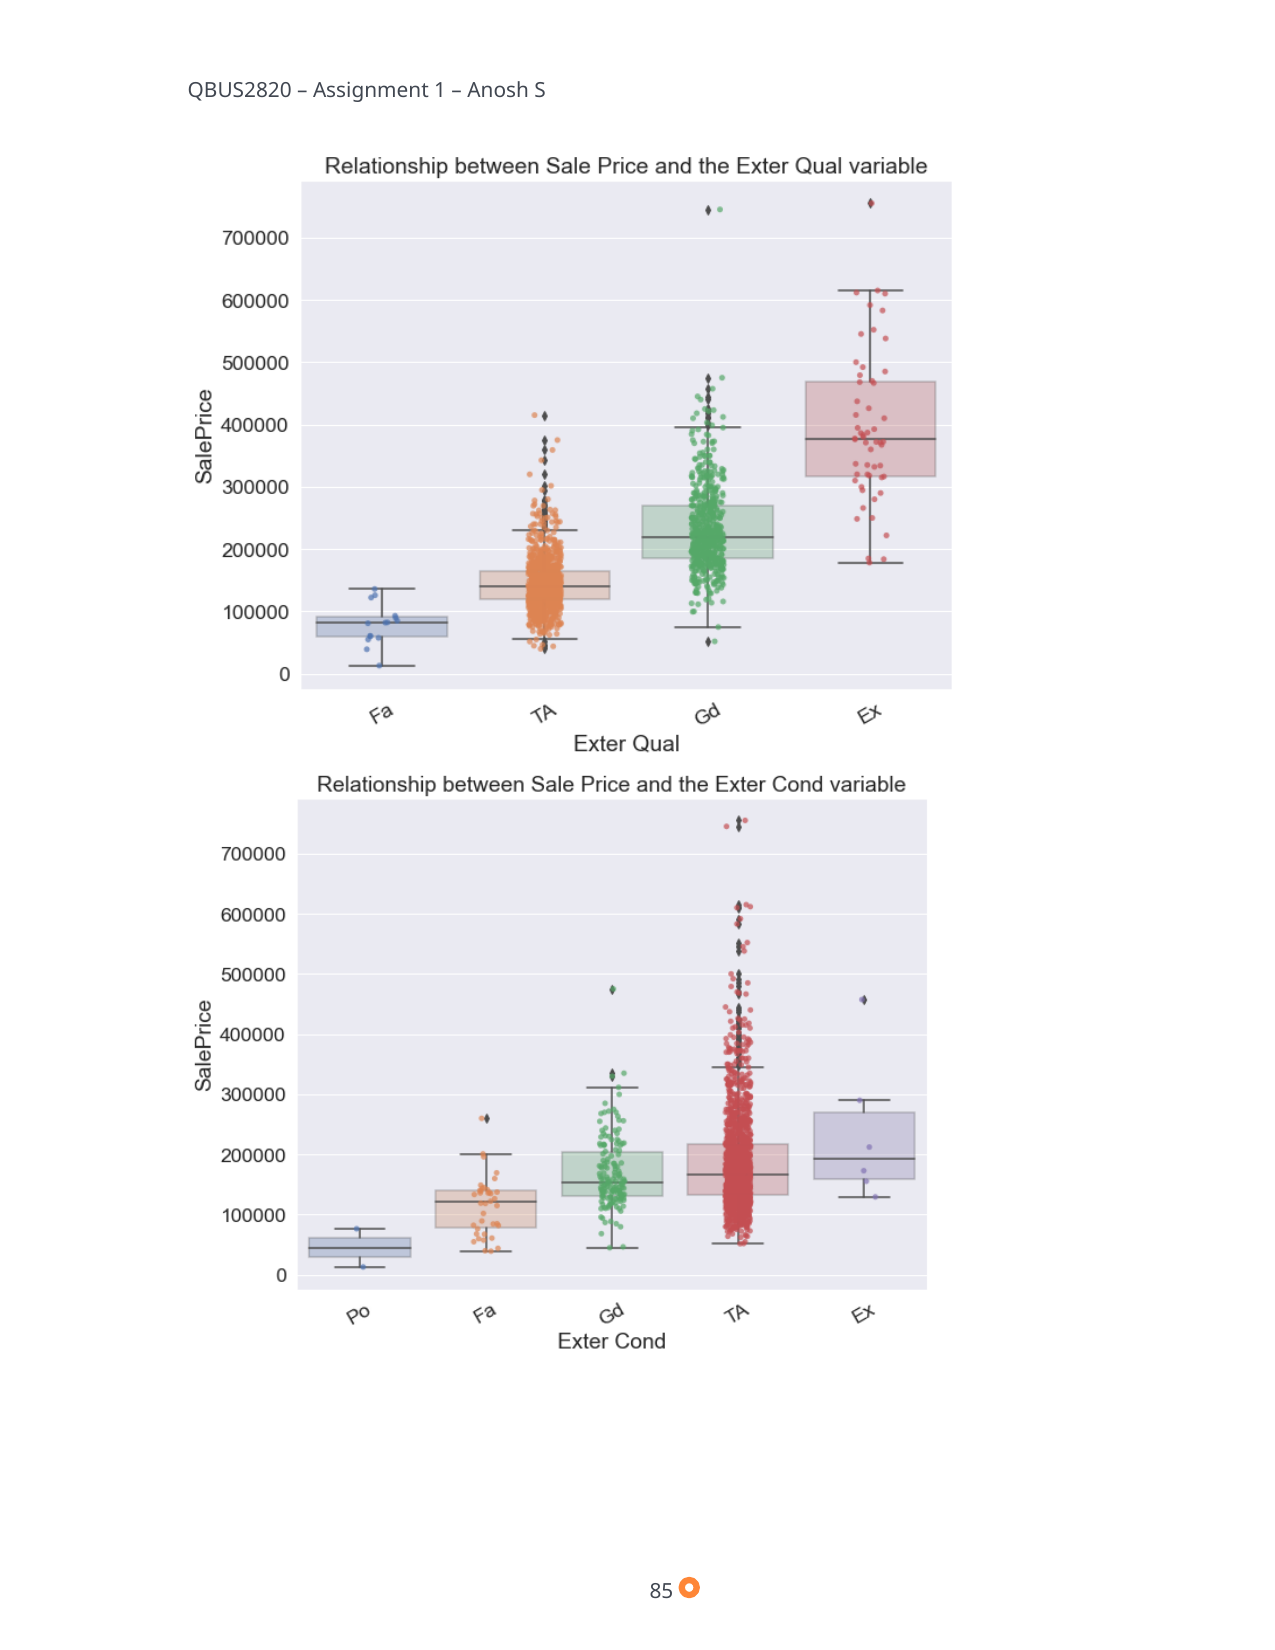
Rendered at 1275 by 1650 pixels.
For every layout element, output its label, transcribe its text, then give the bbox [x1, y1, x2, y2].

picture [187, 768, 935, 1361]
picture [187, 150, 960, 763]
